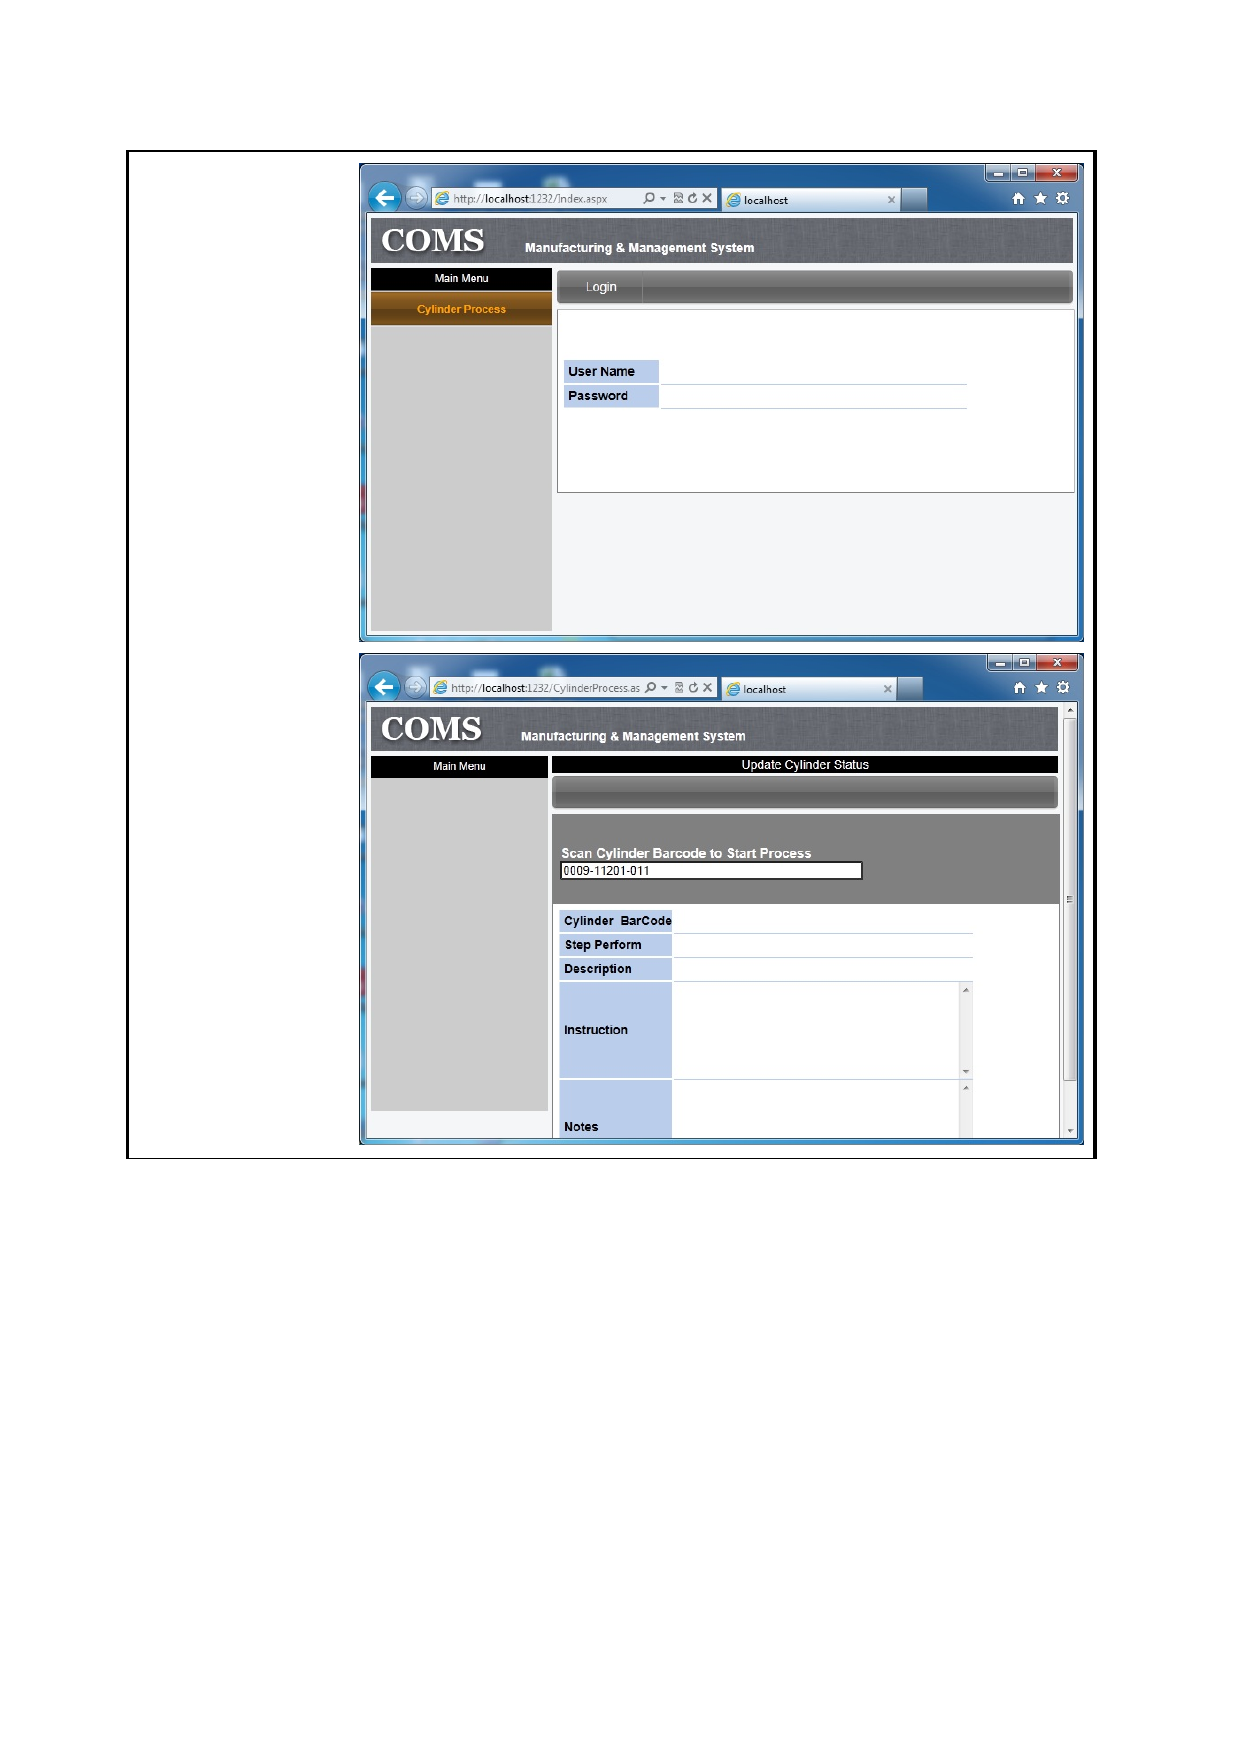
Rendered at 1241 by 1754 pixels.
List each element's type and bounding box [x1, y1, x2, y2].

table_cell [129, 152, 1093, 1157]
picture [359, 163, 1084, 642]
picture [359, 653, 1084, 1145]
